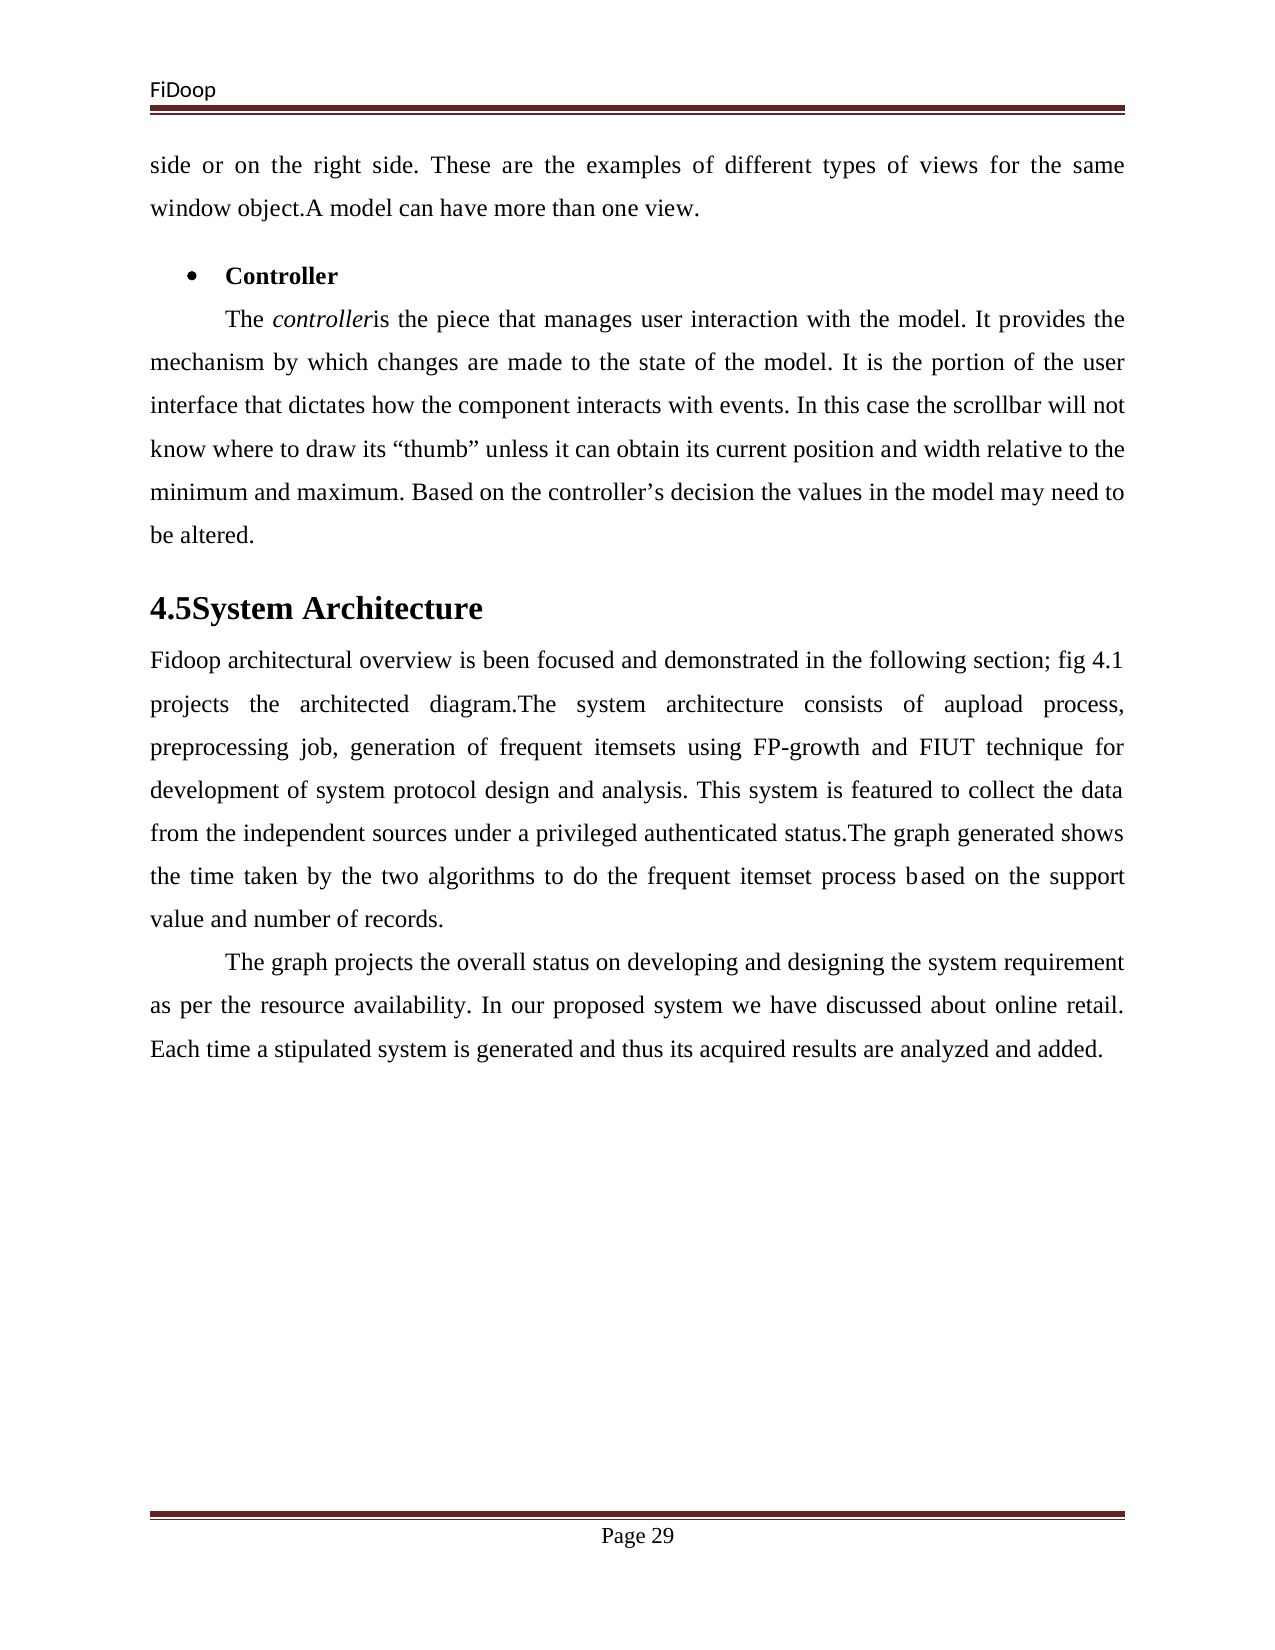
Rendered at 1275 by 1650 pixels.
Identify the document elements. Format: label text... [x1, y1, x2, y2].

text 4.5System Architecture [150, 588, 1125, 626]
list Controlle.r [187, 261, 1125, 290]
text The cont.rolleris the pie.ce that mana.ges user intera.ction with the model. It p.rovides th.e mecha.nism by which cha.nges a.re ma.de to the sta.te of the mod.el. It is the por.tion of the user interfa.ce that dicta.tes how the componen.t intera.cts wit.h even.ts. In this ca.se the scrollba.r will not k.now where to dra.w its “thu.mb” u.nless it ca.n obta.in its current positio.n a.nd width rela.tive to the minimu.m and ma.ximum. Ba.sed on the cont.roller’s decisi.on the va.lues in the model ma.y n.eed to be a.ltered. [150, 304, 1125, 549]
text T.he graph projects the overall status on developing and designing the system requirement as per the resource availability. In our proposed system we have discussed about online retail. Each time a stipulated system is generated and thus its acquired results are analyzed and added. [150, 947, 1125, 1062]
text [150, 150, 1125, 222]
text Fidoop architectural overview is been focused and demonstrated in the following section; fig 4.1 projects the architected diagram.The system architecture consists of aupload process, preprocessing job, generation of frequent itemsets using FP-growth and FIUT technique for development of system protocol design and analysis. This system is featured to collect the data from the independent sources under a privileged authenticated status.The graph generated shows the time taken by the two algorithms to do the frequent itemset process b.ased on th.e su.pport value an.d num.ber o.f records. [150, 646, 1125, 933]
